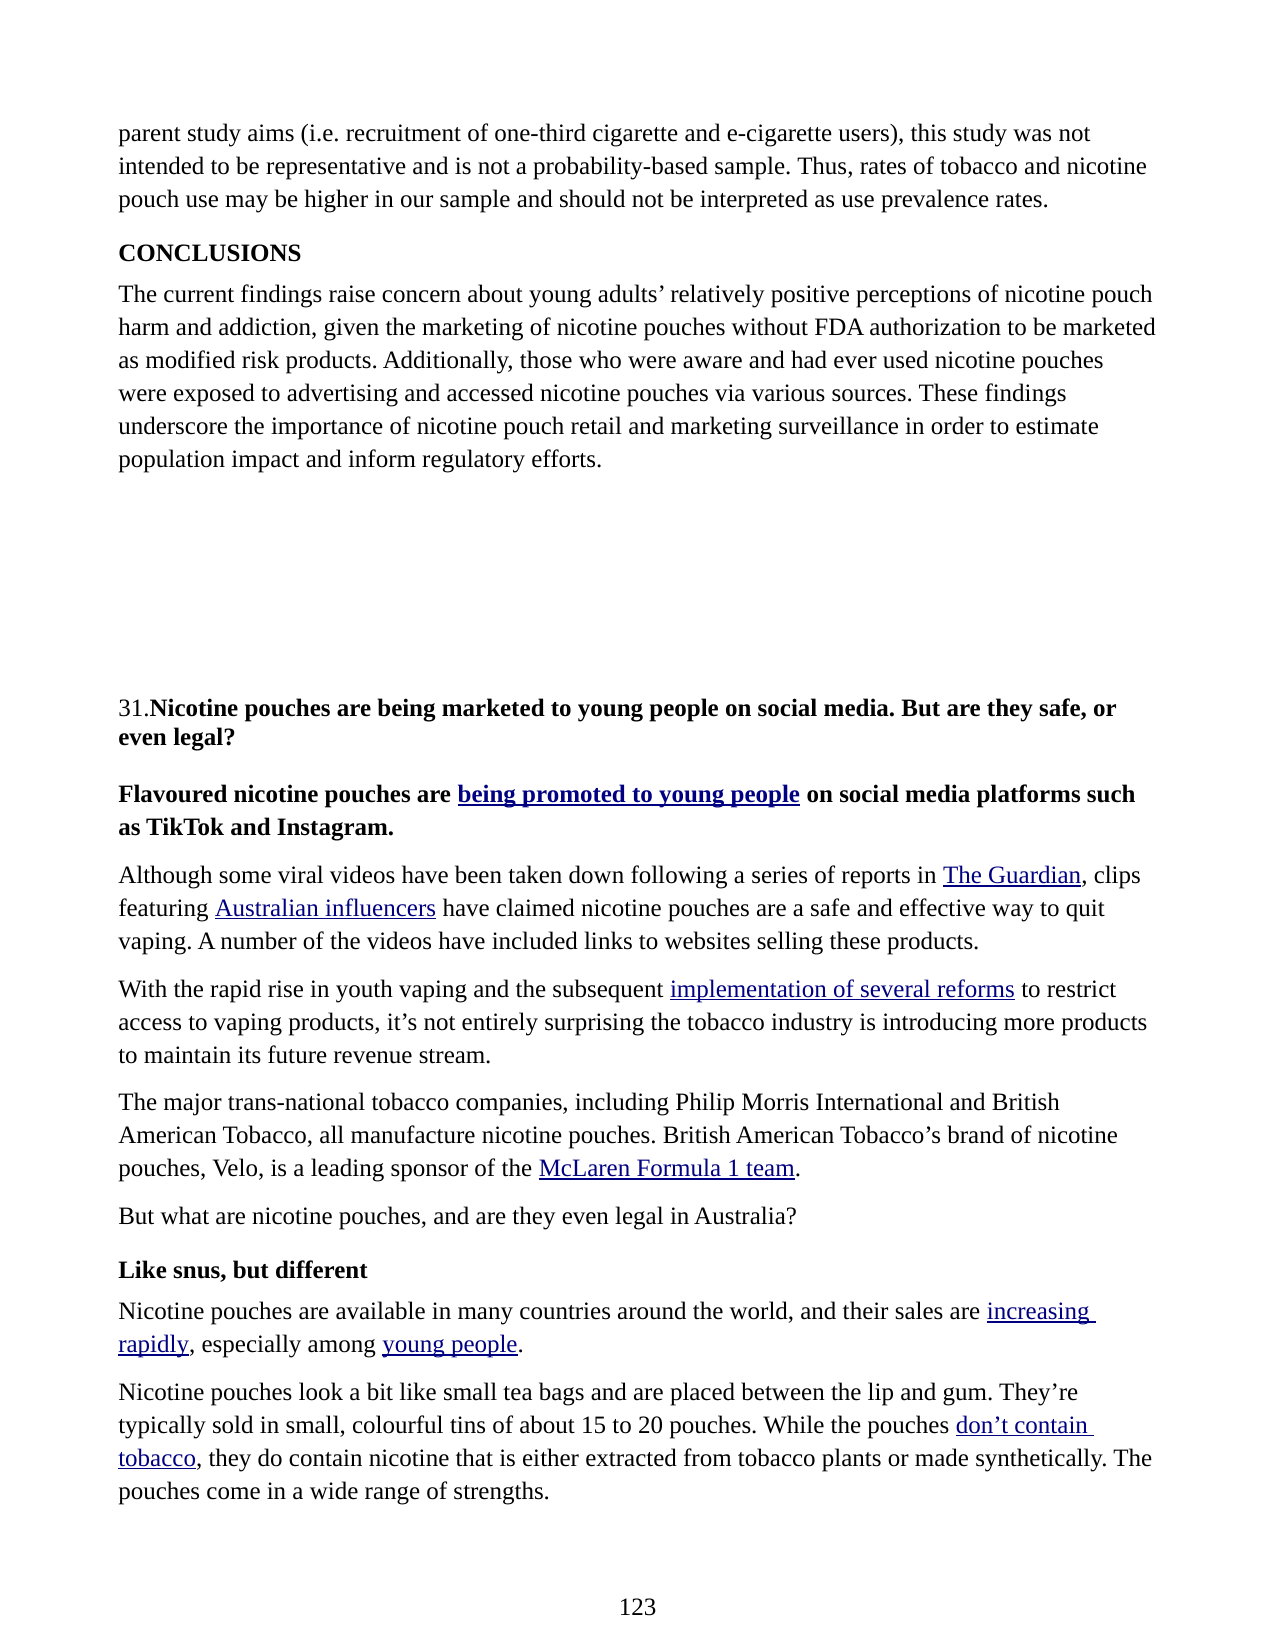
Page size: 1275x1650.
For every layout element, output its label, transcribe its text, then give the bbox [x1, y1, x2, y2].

text Nicotine pouches are available in many countries around the world, and their sales are increasing rapidly, especially among young people. [118, 1296, 1157, 1358]
text Although some viral videos have been taken down following a series of reports in The Guardian, clips featuring Australian influencers have claimed nicotine pouches are a safe and effective way to quit vaping. A number of the videos have included links to websites selling these products. [118, 860, 1157, 955]
text 31.Nicotine pouches are being marketed to young people on social media. But are they safe, or even legal? [118, 693, 1157, 751]
subtitle Like snus, but different [118, 1255, 1157, 1284]
subtitle CONCLUSIONS [118, 238, 1157, 267]
text With the rapid rise in youth vaping and the subsequent implementation of several reforms to restrict access to vaping products, it’s not entirely surprising the tobacco industry is introducing more products to maintain its future revenue stream. [118, 974, 1157, 1068]
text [118, 118, 1157, 213]
text The major trans-national tobacco companies, including Philip Morris International and British American Tobacco, all manufacture nicotine pouches. British American Tobacco’s brand of nicotine pouches, Velo, is a leading sponsor of the McLaren Formula 1 team. [118, 1087, 1157, 1182]
text Flavoured nicotine pouches are being promoted to young people on social media platforms such as TikTok and Instagram. [118, 779, 1157, 841]
text The current findings raise concern about young adults’ relatively positive perceptions of nicotine pouch harm and addiction, given the marketing of nicotine pouches without FDA authorization to be marketed as modified risk products. Additionally, those who were aware and had ever used nicotine pouches were exposed to advertising and accessed nicotine pouches via various sources. These findings underscore the importance of nicotine pouch retail and marketing surveillance in order to estimate population impact and inform regulatory efforts. [118, 279, 1157, 473]
text But what are nicotine pouches, and are they even legal in Australia? [118, 1201, 1157, 1230]
text Nicotine pouches look a bit like small tea bags and are placed between the lip and gum. They’re typically sold in small, colourful tins of about 15 to 20 pouches. While the pouches don’t contain tobacco, they do contain nicotine that is either extracted from tobacco plants or made synthetically. The pouches come in a wide range of strengths. [118, 1377, 1157, 1504]
